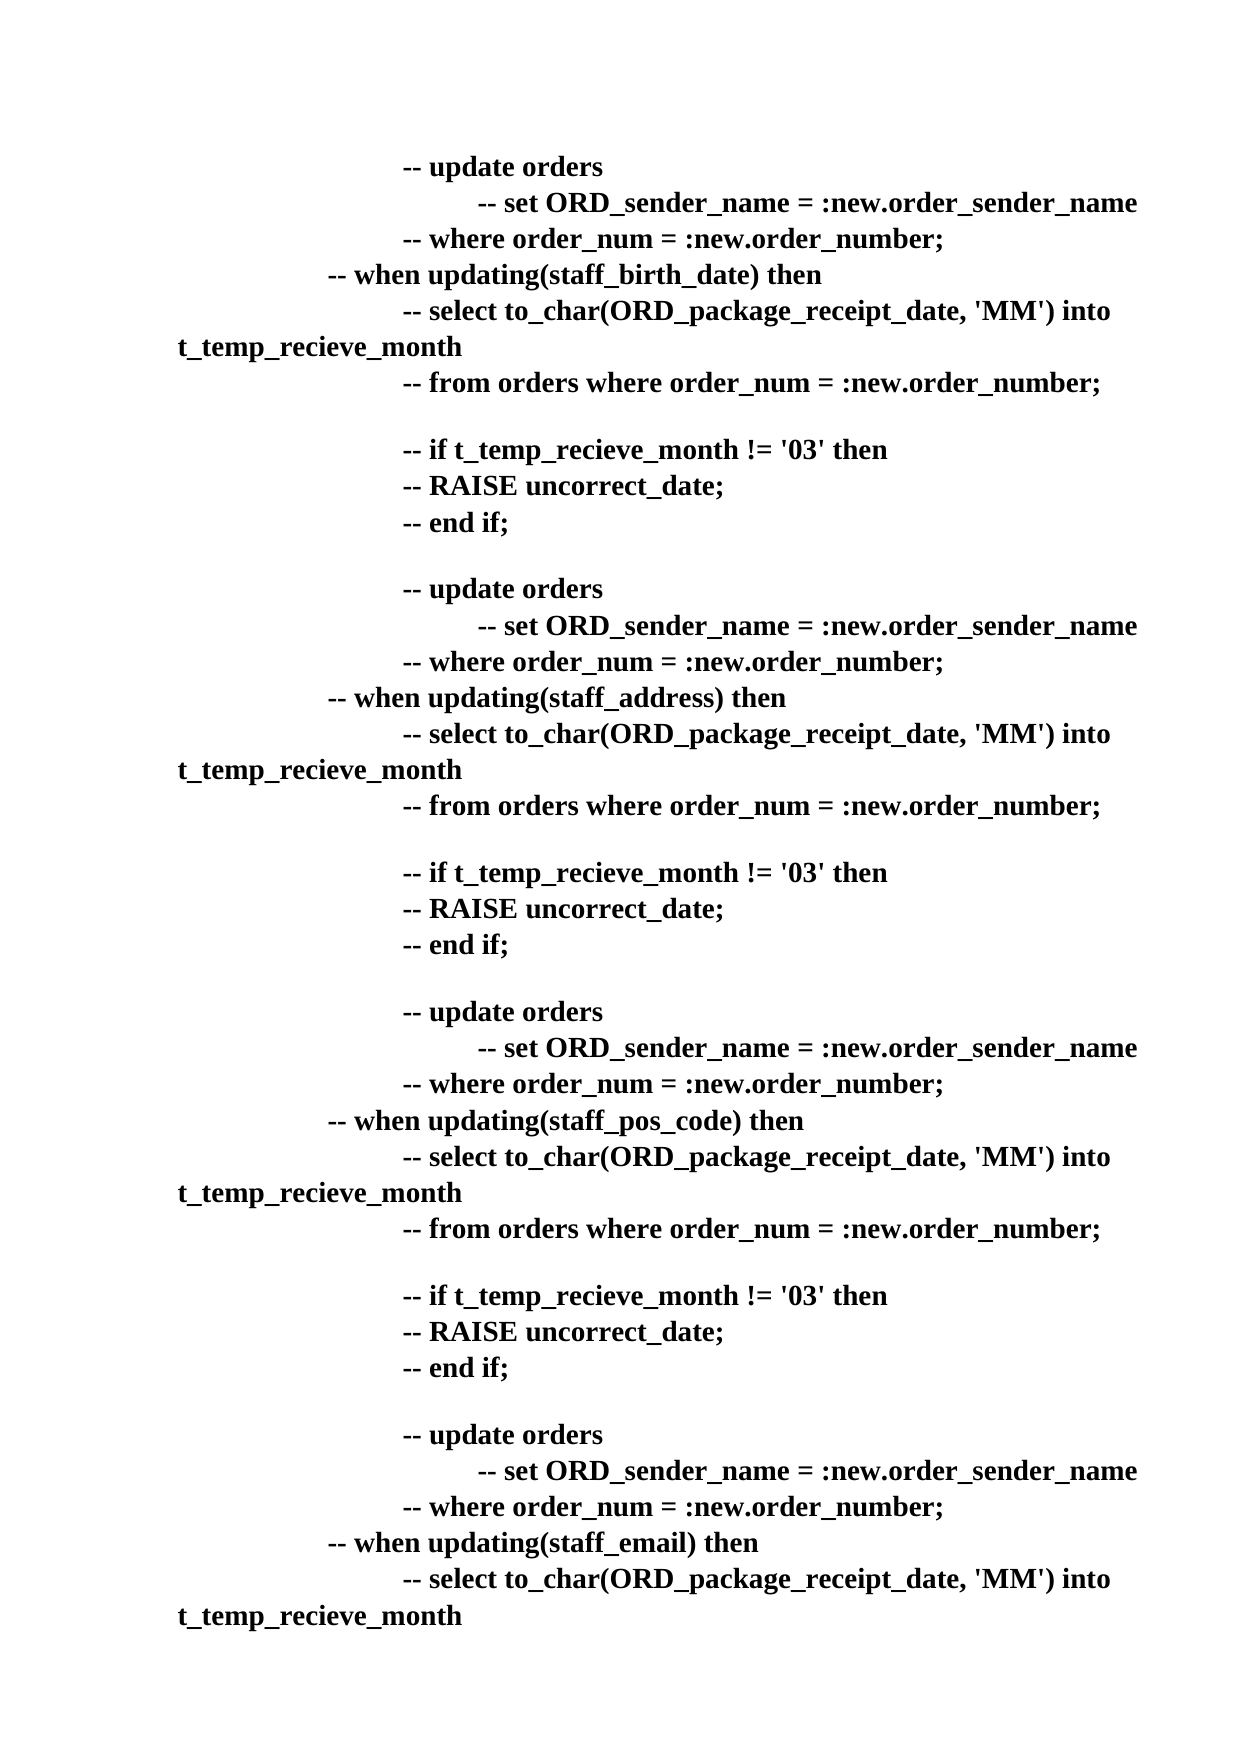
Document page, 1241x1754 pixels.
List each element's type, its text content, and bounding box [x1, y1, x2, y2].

text -- set ORD_sender_name = :new.order_sender_name [177, 185, 1152, 218]
text -- select to_char(ORD_package_receipt_date, 'MM') into t_temp_recieve_month [177, 1561, 1152, 1631]
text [177, 293, 1152, 363]
text -- update orders [177, 149, 1152, 182]
text -- select to_char(ORD_package_receipt_date, 'MM') into t_temp_recieve_month [177, 716, 1152, 786]
text -- RAISE uncorrect_date; [177, 891, 1152, 925]
text -- if t_temp_recieve_month != '03' then [177, 432, 1152, 466]
text -- from orders where order_num = :new.order_number; [177, 1211, 1152, 1244]
text -- where order_num = :new.order_number; [177, 644, 1152, 677]
text -- set ORD_sender_name = :new.order_sender_name [177, 1030, 1152, 1064]
text -- when updating(staff_address) then [177, 680, 1152, 713]
text -- from orders where order_num = :new.order_number; [177, 788, 1152, 822]
text -- set ORD_sender_name = :new.order_sender_name [177, 608, 1152, 641]
text -- where order_num = :new.order_number; [177, 1066, 1152, 1100]
text -- if t_temp_recieve_month != '03' then [177, 855, 1152, 889]
text -- from orders where order_num = :new.order_number; [177, 366, 1152, 399]
text -- when updating(staff_pos_code) then [177, 1103, 1152, 1136]
text -- RAISE uncorrect_date; [177, 468, 1152, 502]
text -- where order_num = :new.order_number; [177, 221, 1152, 254]
text -- when updating(staff_birth_date) then [177, 257, 1152, 291]
text -- end if; [177, 1350, 1152, 1384]
text -- select to_char(ORD_package_receipt_date, 'MM') into t_temp_recieve_month [177, 1139, 1152, 1208]
text -- RAISE uncorrect_date; [177, 1314, 1152, 1347]
text -- update orders [177, 994, 1152, 1028]
text -- end if; [177, 927, 1152, 961]
text -- when updating(staff_email) then [177, 1525, 1152, 1559]
text -- update orders [177, 571, 1152, 605]
text -- where order_num = :new.order_number; [177, 1489, 1152, 1523]
text -- end if; [177, 505, 1152, 538]
text -- update orders [177, 1417, 1152, 1450]
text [177, 1453, 1152, 1487]
text -- if t_temp_recieve_month != '03' then [177, 1278, 1152, 1311]
